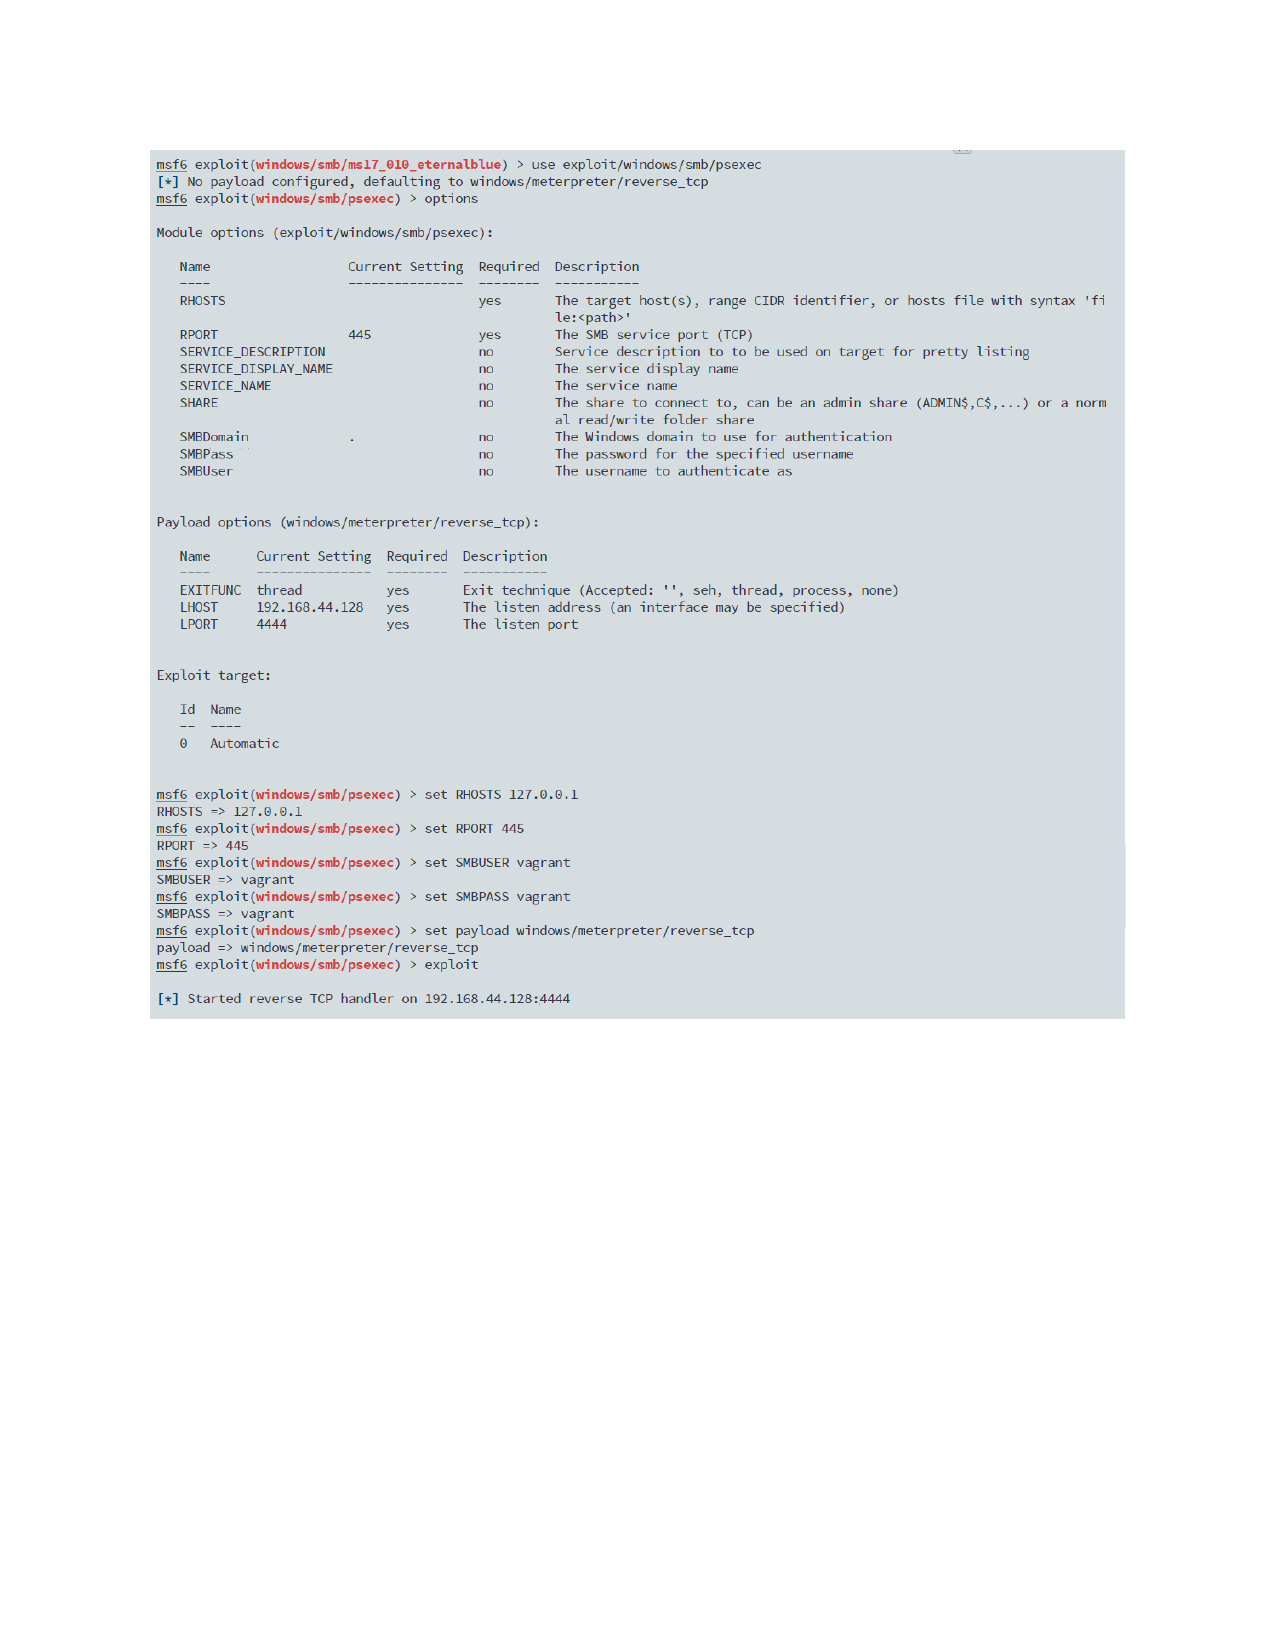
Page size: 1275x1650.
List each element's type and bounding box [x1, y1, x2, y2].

picture [150, 150, 1125, 1019]
